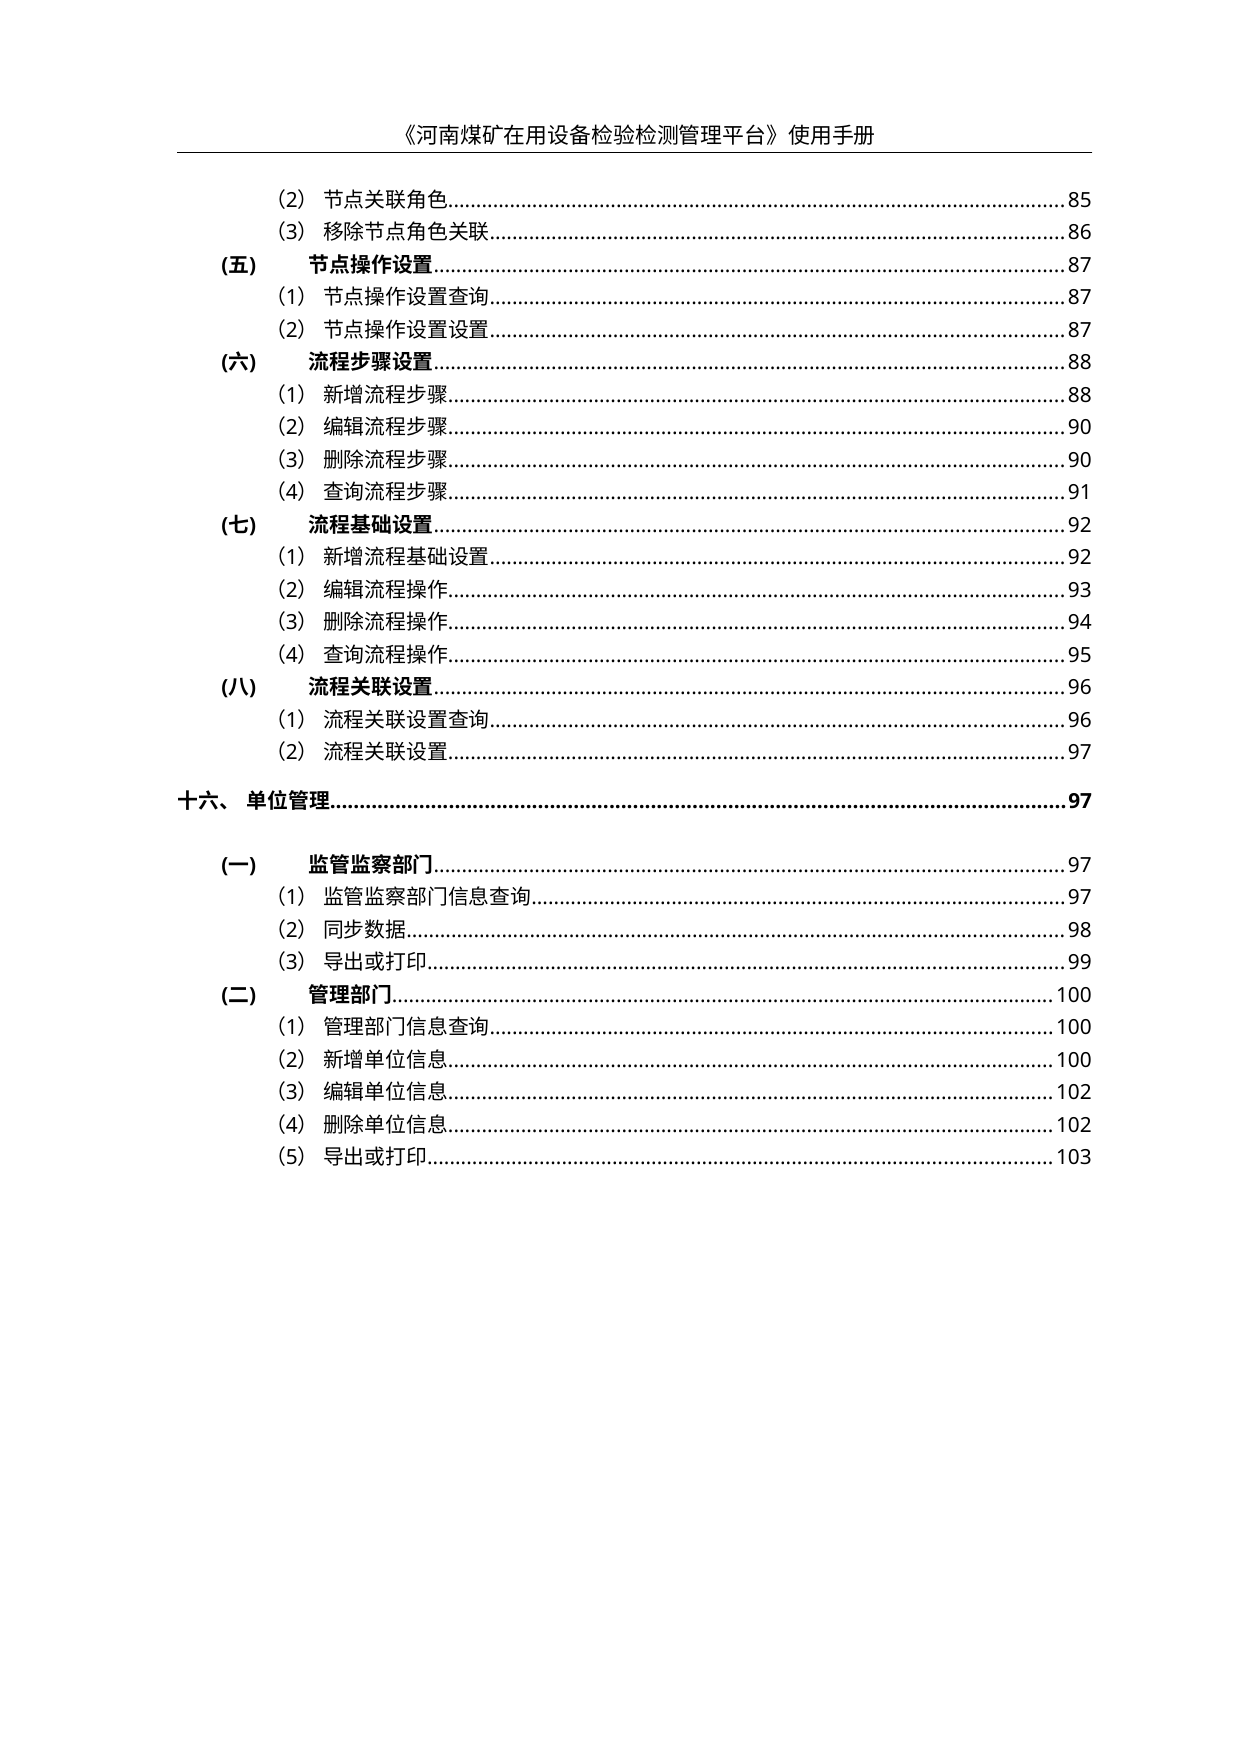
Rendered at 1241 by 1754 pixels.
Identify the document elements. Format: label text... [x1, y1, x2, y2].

text (五) 节点操作设置 87 [221, 247, 1092, 279]
text (八) 流程关联设置 96 [221, 669, 1092, 702]
text （1） 节点操作设置查询 87 [265, 279, 1092, 312]
text （2） 编辑流程步骤 90 [265, 409, 1092, 442]
text (一) 监管监察部门 97 [221, 847, 1092, 879]
text （2） 流程关联设置 97 [265, 734, 1092, 767]
text （3） 删除流程操作 94 [265, 604, 1092, 637]
text （4） 删除单位信息 102 [265, 1107, 1092, 1139]
text （2） 新增单位信息 100 [265, 1042, 1092, 1074]
text （3） 移除节点角色关联 86 [265, 214, 1092, 247]
text （2） 节点操作设置设置 87 [265, 312, 1092, 344]
text （1） 流程关联设置查询 96 [265, 702, 1092, 734]
text 十六、 单位管理 97 [177, 783, 1092, 816]
text （3） 导出或打印 99 [265, 944, 1092, 977]
text （3） 编辑单位信息 102 [265, 1074, 1092, 1107]
text （2） 同步数据 98 [265, 912, 1092, 944]
text (二) 管理部门 100 [221, 977, 1092, 1009]
text （2） 编辑流程操作 93 [265, 572, 1092, 604]
text (六) 流程步骤设置 88 [221, 344, 1092, 377]
text （1） 新增流程基础设置 92 [265, 539, 1092, 572]
text （1） 新增流程步骤 88 [265, 377, 1092, 409]
text （5） 导出或打印 103 [265, 1139, 1092, 1172]
text （1） 管理部门信息查询 100 [265, 1009, 1092, 1042]
text （4） 查询流程操作 95 [265, 637, 1092, 669]
text （1） 监管监察部门信息查询 97 [265, 879, 1092, 912]
text （3） 删除流程步骤 90 [265, 442, 1092, 474]
text (七) 流程基础设置 92 [221, 507, 1092, 539]
text （2） 节点关联角色 85 [265, 182, 1092, 214]
text （4） 查询流程步骤 91 [265, 474, 1092, 507]
